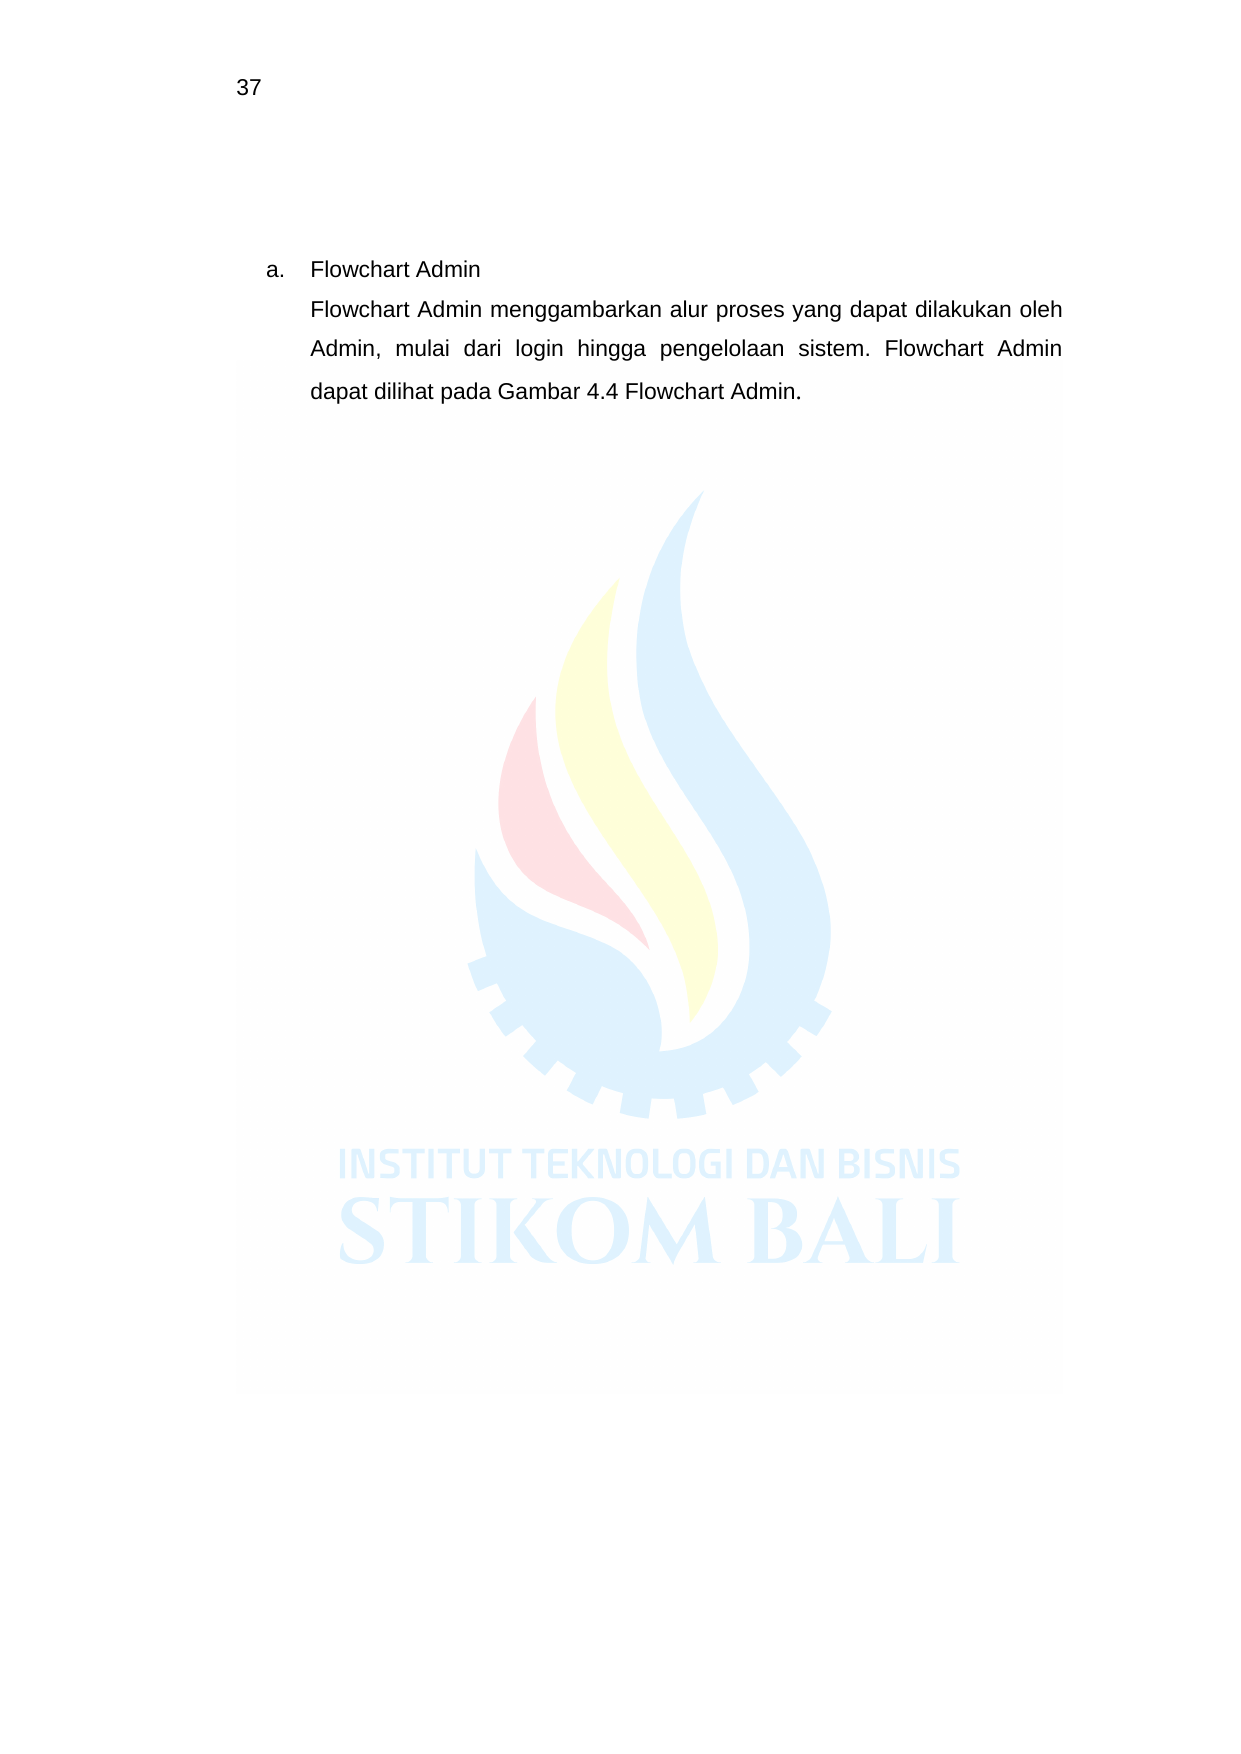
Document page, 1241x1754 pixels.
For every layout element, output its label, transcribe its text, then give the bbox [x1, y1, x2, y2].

list Flowchart Admin menggambarkan alur proses yang dapat dilakukan oleh Admin, mulai dari login hingga pengelolaan sistem. Flowchart Admin dapat dilihat pada Gambar 4.4 Flowchart Admin. [310, 296, 1063, 404]
list Flowchart Admin [266, 256, 1063, 282]
